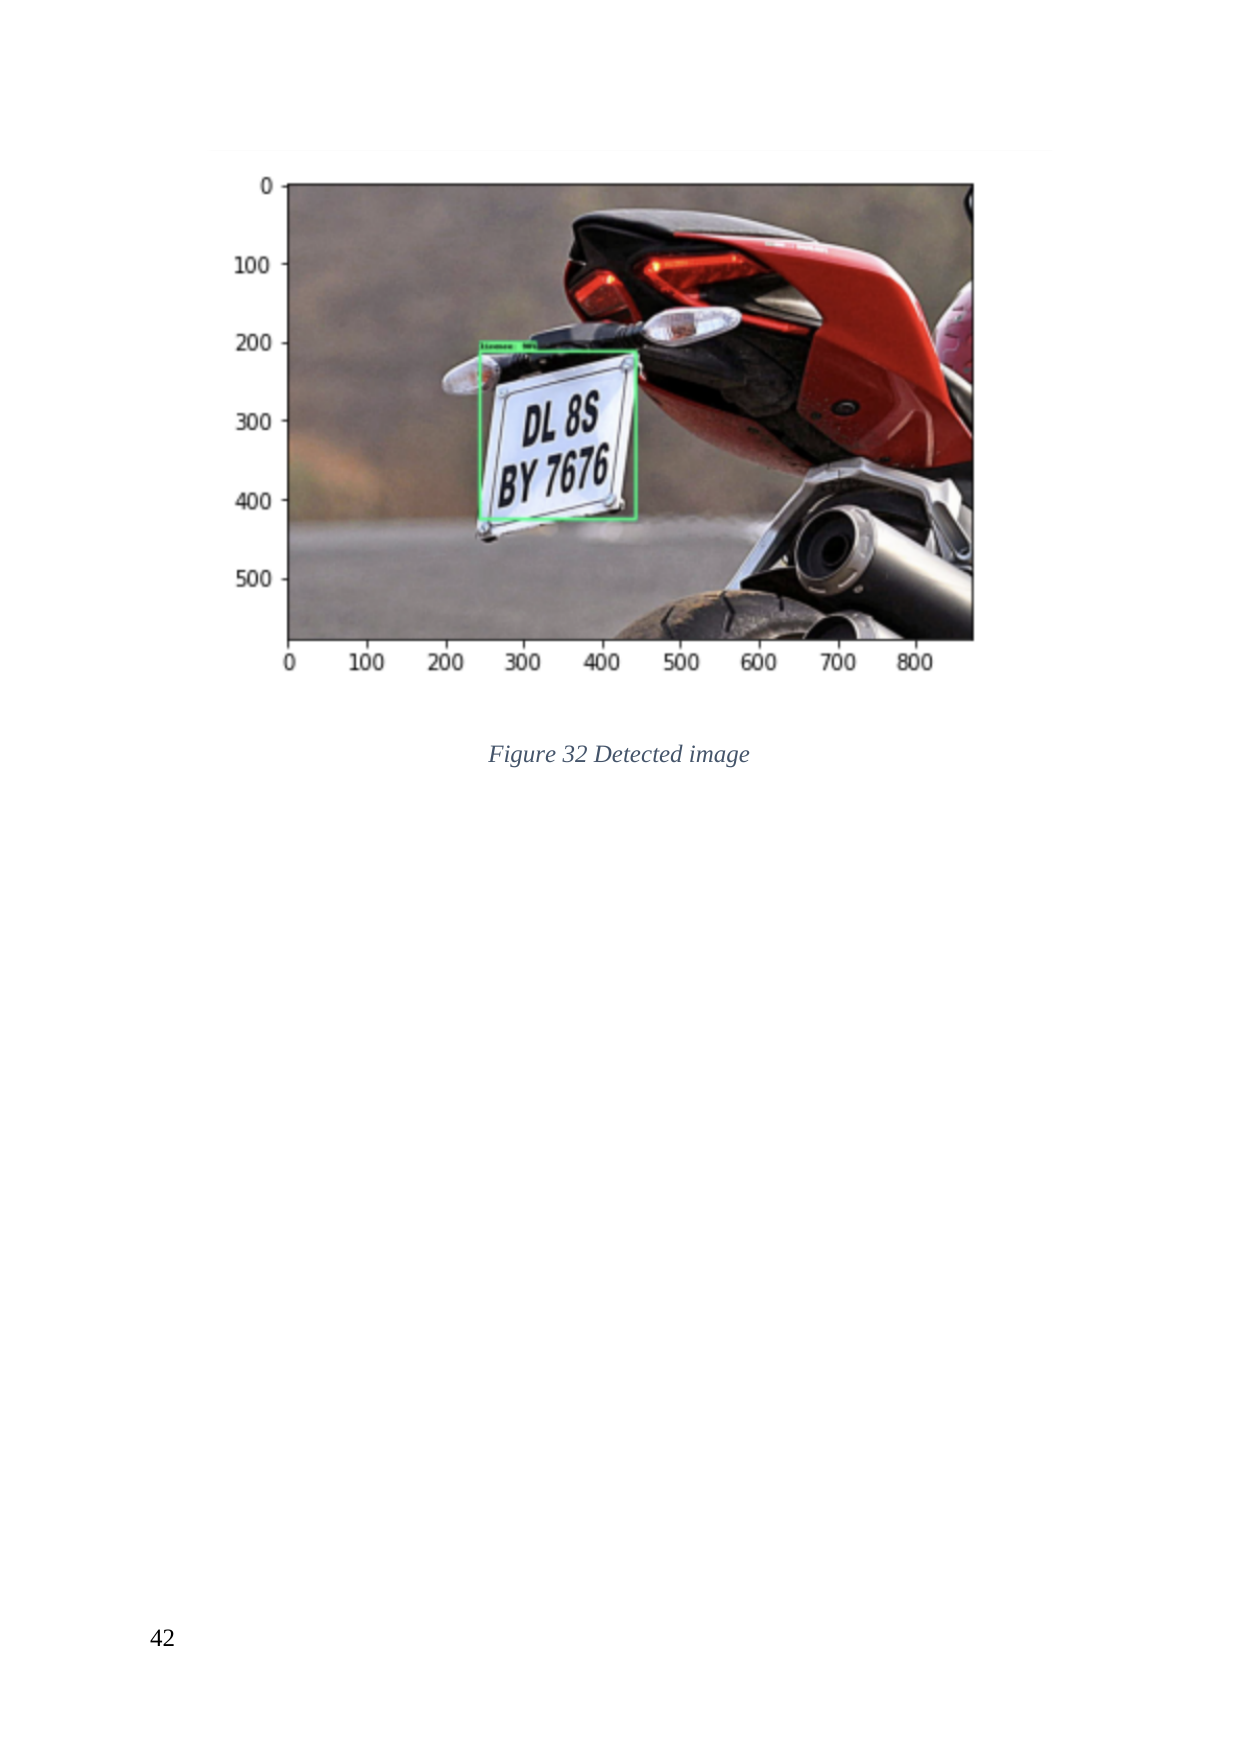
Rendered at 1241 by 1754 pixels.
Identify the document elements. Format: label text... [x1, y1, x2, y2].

picture [187, 150, 1053, 711]
text Figure 32 Detected image [150, 739, 1090, 768]
